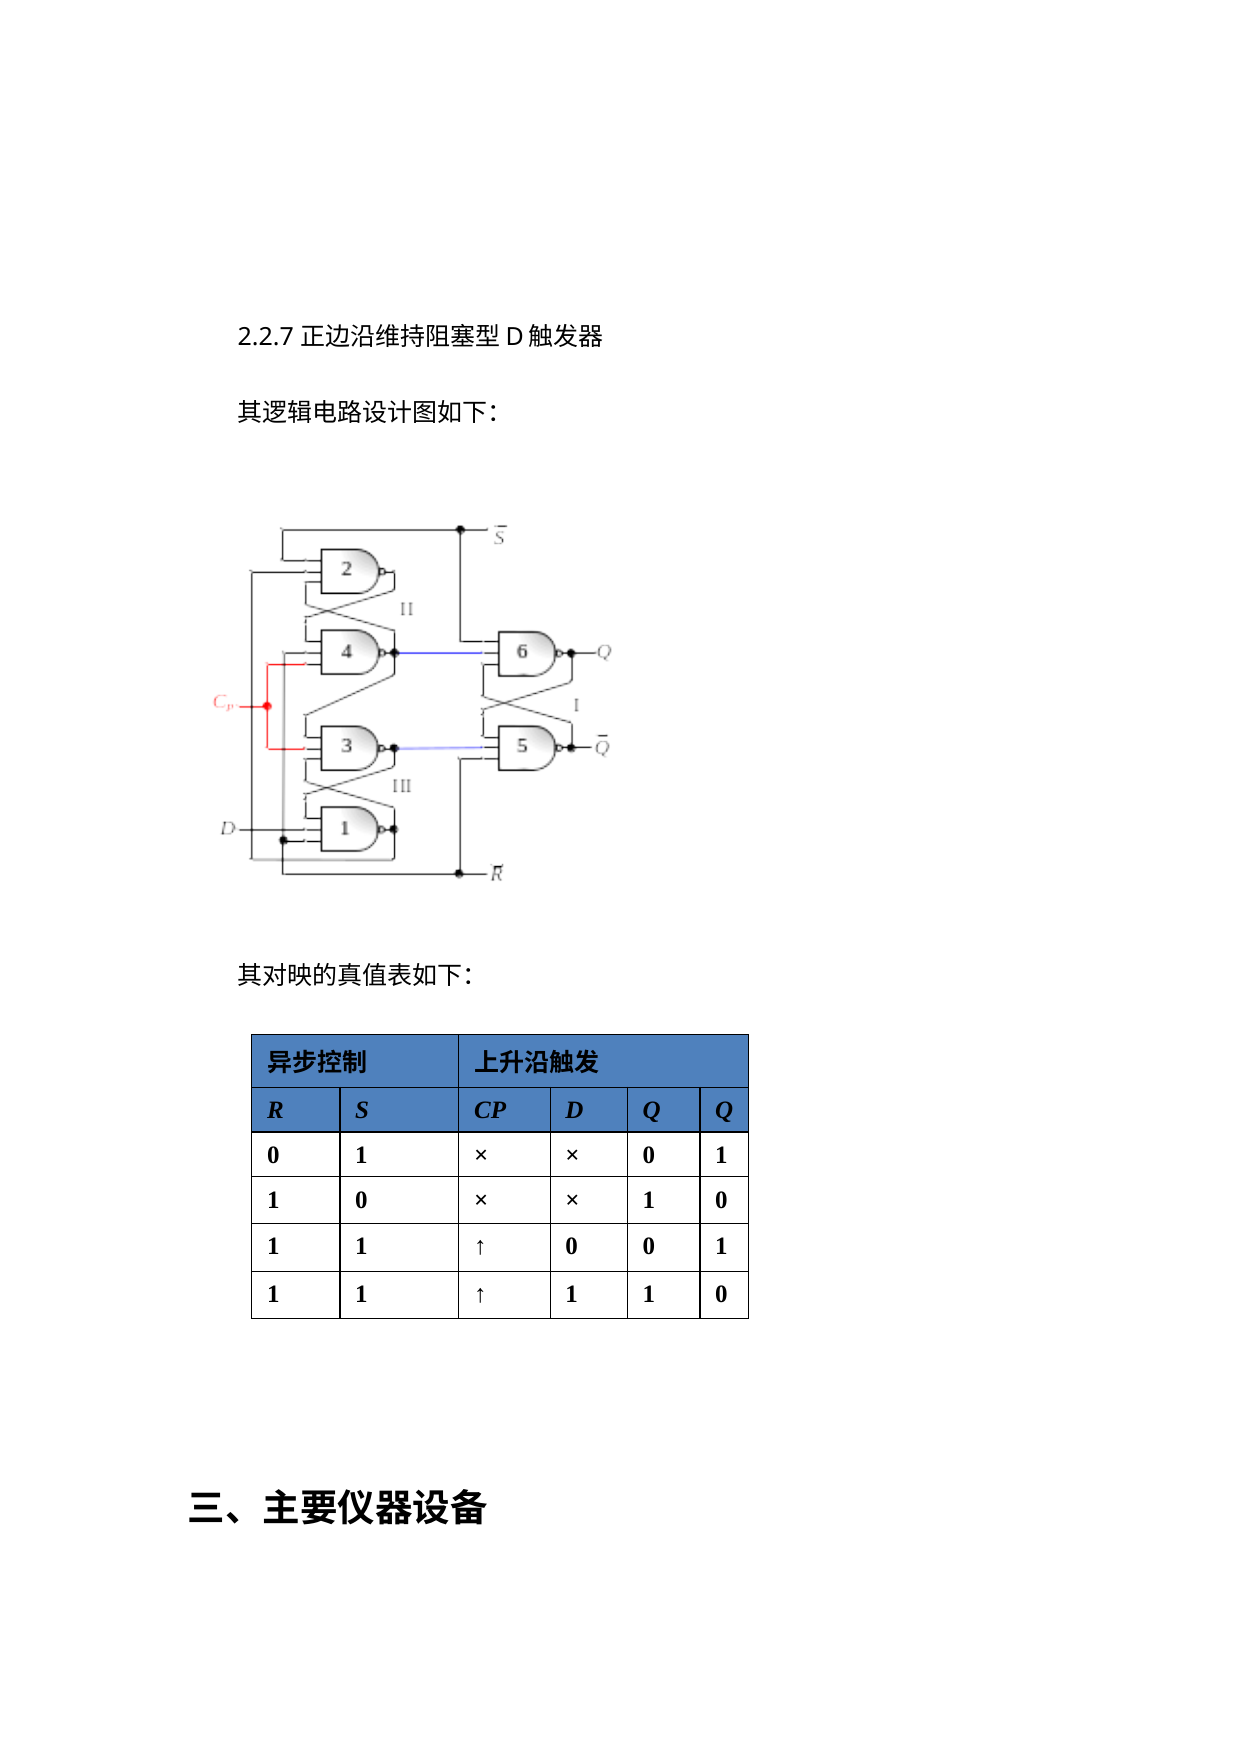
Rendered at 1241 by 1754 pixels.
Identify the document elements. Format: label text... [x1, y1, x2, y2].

table_cell S [341, 1088, 458, 1131]
table_cell 0 [628, 1224, 699, 1271]
table_header 上升沿触发 [459, 1035, 748, 1087]
table_cell 1 [341, 1224, 458, 1271]
table_cell 1 [628, 1272, 699, 1317]
table_cell Q [628, 1088, 699, 1131]
table_cell 1 [701, 1224, 748, 1271]
text 其对映的真值表如下： [187, 941, 1053, 1006]
table_cell × [551, 1133, 627, 1176]
table_cell × [459, 1133, 550, 1176]
text 其逻辑电路设计图如下： [187, 378, 1053, 443]
table_cell 0 [628, 1133, 699, 1176]
table_cell 1 [252, 1224, 339, 1271]
table_cell 1 [252, 1272, 339, 1317]
table_cell × [551, 1177, 627, 1223]
table_cell 1 [252, 1177, 339, 1223]
table_cell × [459, 1177, 550, 1223]
table_cell R [252, 1088, 339, 1131]
table_cell 1 [341, 1272, 458, 1317]
table_cell 1 [341, 1133, 458, 1176]
table_cell 0 [551, 1224, 627, 1271]
table_cell ↑ [459, 1272, 550, 1317]
table_cell D [551, 1088, 627, 1131]
table_cell 0 [341, 1177, 458, 1223]
table_cell ↑ [459, 1224, 550, 1271]
table_cell Q [701, 1088, 748, 1131]
list 三、主要仪器设备 [187, 1472, 1053, 1537]
table_cell 0 [701, 1272, 748, 1317]
table_cell 1 [628, 1177, 699, 1223]
table_cell 0 [252, 1133, 339, 1176]
text 2.2.7 正边沿维持阻塞型D触发器 [187, 302, 1053, 367]
table_cell 1 [701, 1133, 748, 1176]
table_cell CP [459, 1088, 550, 1131]
table_cell 1 [551, 1272, 627, 1317]
table_cell 0 [701, 1177, 748, 1223]
table_header 异步控制 [252, 1035, 458, 1087]
